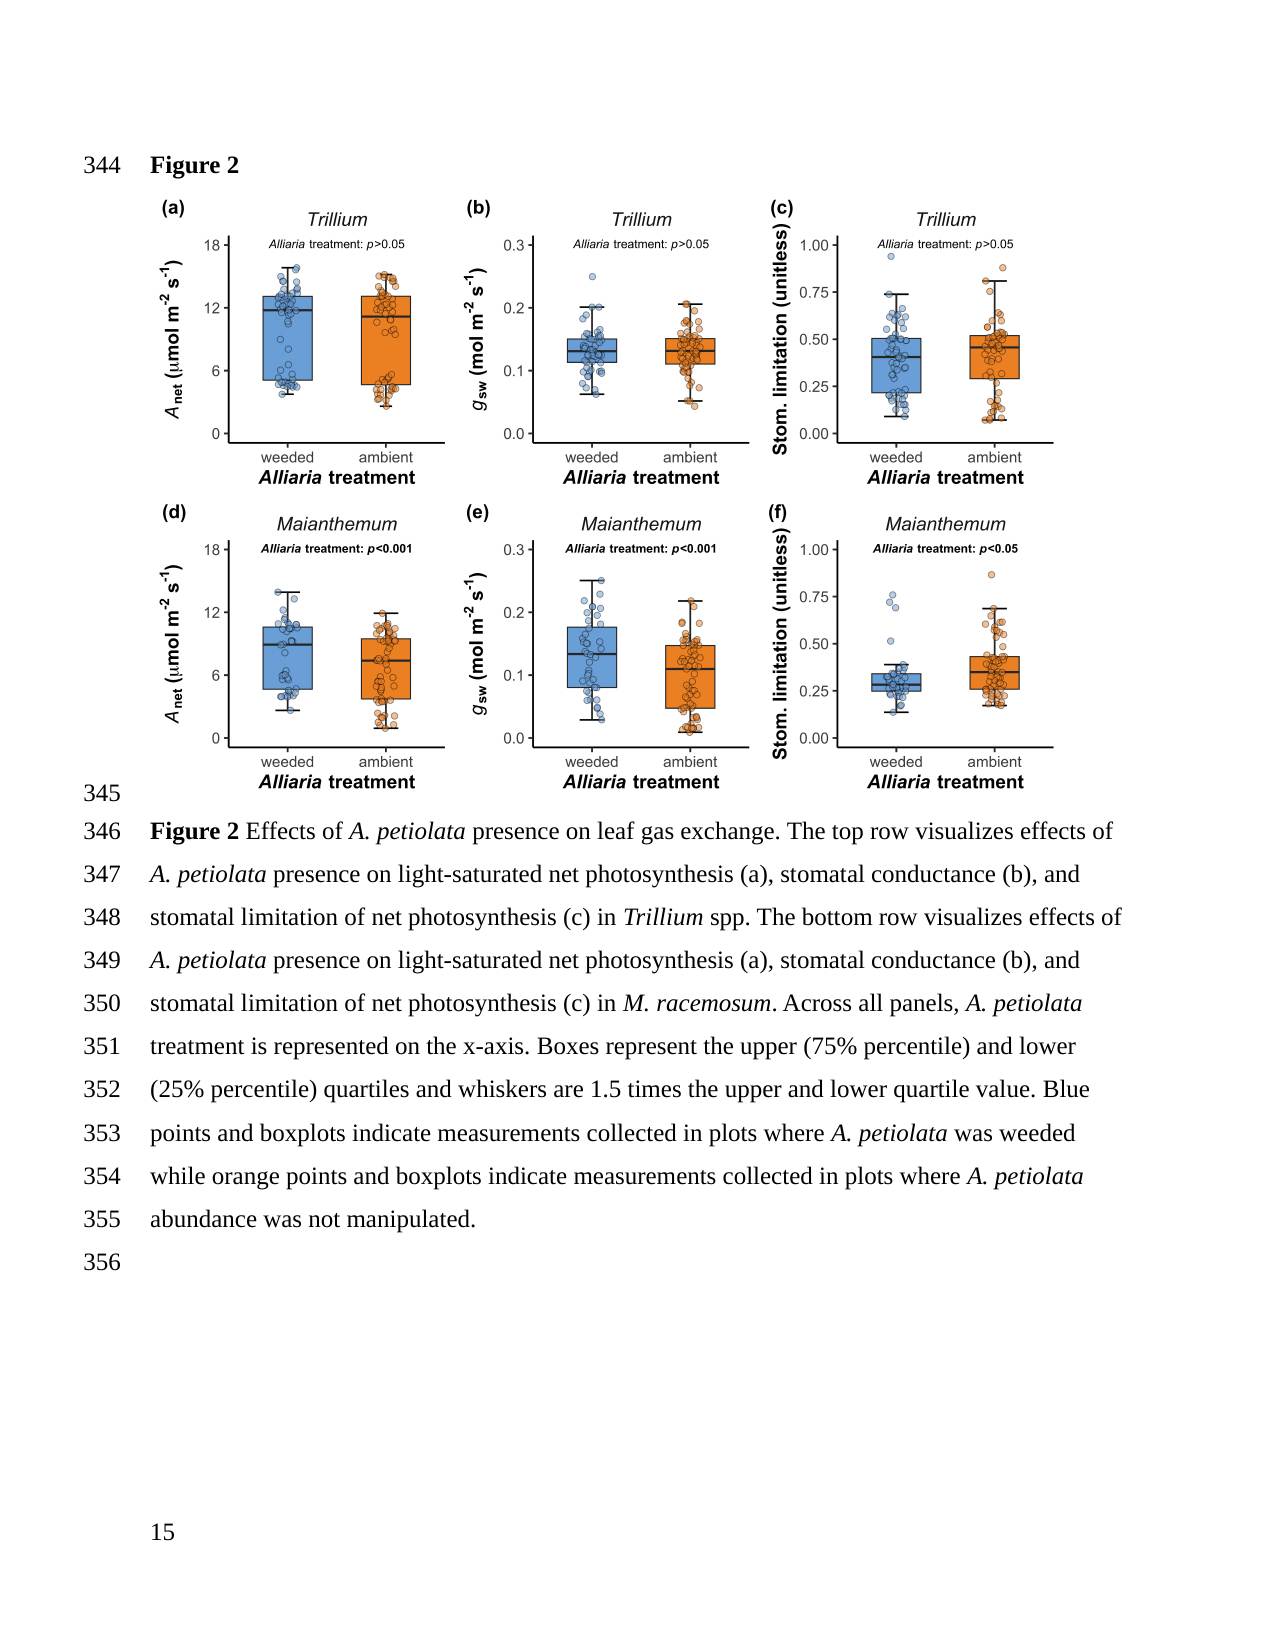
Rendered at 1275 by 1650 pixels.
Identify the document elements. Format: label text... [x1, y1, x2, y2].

text Figure 2 [150, 150, 1125, 179]
text Figure 2 Effects of A. petiolata presence on leaf gas exchange. The top row visualizes effects of A. petiolata presence on light-saturated net photosynthesis (a), stomatal conductance (b), and stomatal limitation of net photosynthesis (c) in Trillium spp. The bottom row visualizes effects of A. petiolata presence on light-saturated net photosynthesis (a), stomatal conductance (b), and stomatal limitation of net photosynthesis (c) in M. racemosum. Across all panels, A. petiolata treatment is represented on the x-axis. Boxes represent the upper (75% percentile) and lower (25% percentile) quartiles and whiskers are 1.5 times the upper and lower quartile value. Blue points and boxplots indicate measurements collected in plots where A. petiolata was weeded while orange points and boxplots indicate measurements collected in plots where A. petiolata abundance was not manipulated. [150, 816, 1125, 1233]
picture [150, 193, 1063, 802]
